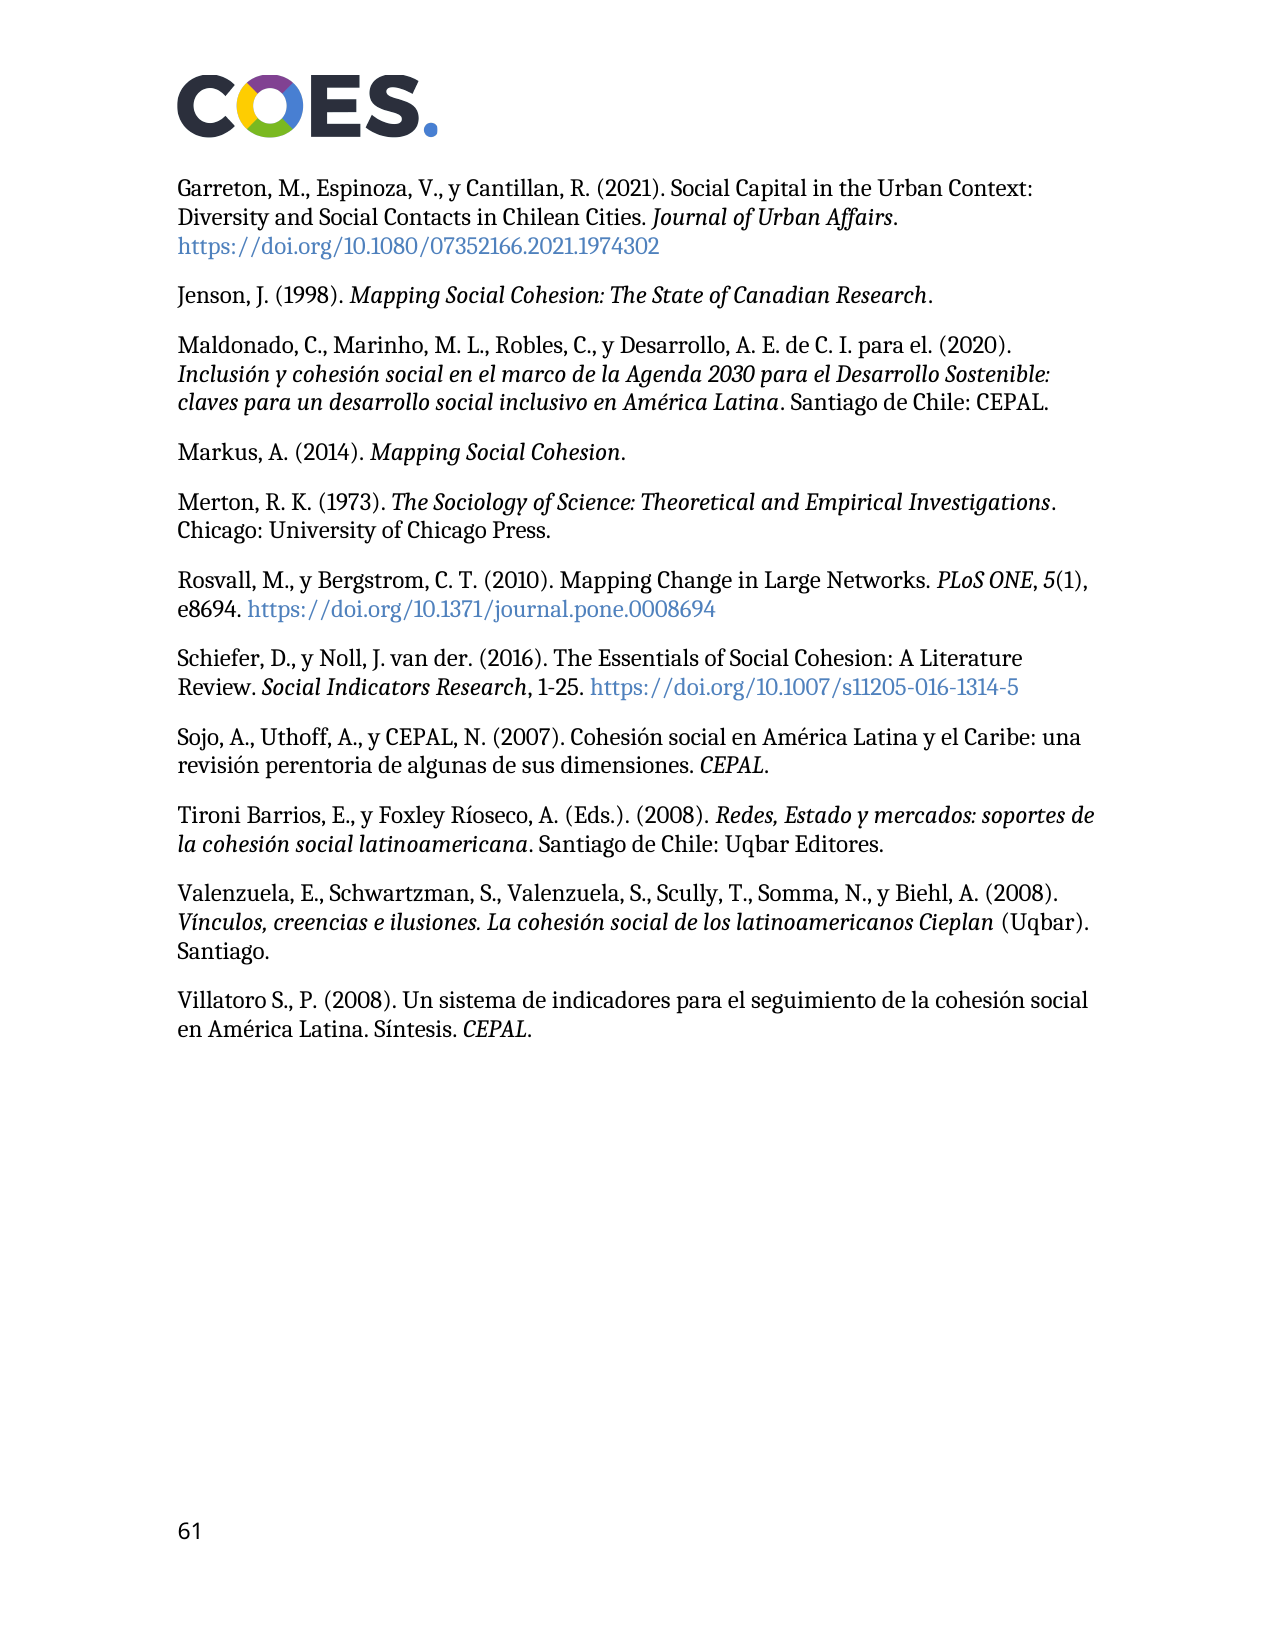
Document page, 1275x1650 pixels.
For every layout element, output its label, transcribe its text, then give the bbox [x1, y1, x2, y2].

text Rosvall, M., y Bergstrom, C. T. (2010). Mapping Change in Large Networks. PLoS ONE, 5(1), e8694. https://doi.org/10.1371/journal.pone.0008694 [177, 566, 1098, 623]
text Maldonado, C., Marinho, M. L., Robles, C., y Desarrollo, A. E. de C. I. para el. (2020). Inclusión y cohesión social en el marco de la Agenda 2030 para el Desarrollo Sostenible: claves para un desarrollo social inclusivo en América Latina. Santiago de Chile: CEPAL. [177, 331, 1098, 417]
text Valenzuela, E., Schwartzman, S., Valenzuela, S., Scully, T., Somma, N., y Biehl, A. (2008). Vínculos, creencias e ilusiones. La cohesión social de los latinoamericanos Cieplan (Uqbar). Santiago. [177, 879, 1098, 965]
text Garreton, M., Espinoza, V., y Cantillan, R. (2021). Social Capital in the Urban Context: Diversity and Social Contacts in Chilean Cities. Journal of Urban Affairs. https://doi.org/10.1080/07352166.2021.1974302 [177, 174, 1098, 260]
picture [177, 75, 438, 146]
text Merton, R. K. (1973). The Sociology of Science: Theoretical and Empirical Investigations. Chicago: University of Chicago Press. [177, 487, 1098, 545]
text Sojo, A., Uthoff, A., y CEPAL, N. (2007). Cohesión social en América Latina y el Caribe: una revisión perentoria de algunas de sus dimensiones. CEPAL. [177, 722, 1098, 780]
text Tironi Barrios, E., y Foxley Ríoseco, A. (Eds.). (2008). Redes, Estado y mercados: soportes de la cohesión social latinoamericana. Santiago de Chile: Uqbar Editores. [177, 801, 1098, 858]
text Jenson, J. (1998). Mapping Social Cohesion: The State of Canadian Research. [177, 281, 1098, 310]
text Markus, A. (2014). Mapping Social Cohesion. [177, 438, 1098, 467]
text Villatoro S., P. (2008). Un sistema de indicadores para el seguimiento de la cohesión social en América Latina. Síntesis. CEPAL. [177, 986, 1098, 1044]
text Schiefer, D., y Noll, J. van der. (2016). The Essentials of Social Cohesion: A Literature Review. Social Indicators Research, 1-25. https://doi.org/10.1007/s11205-016-1314-5 [177, 644, 1098, 702]
